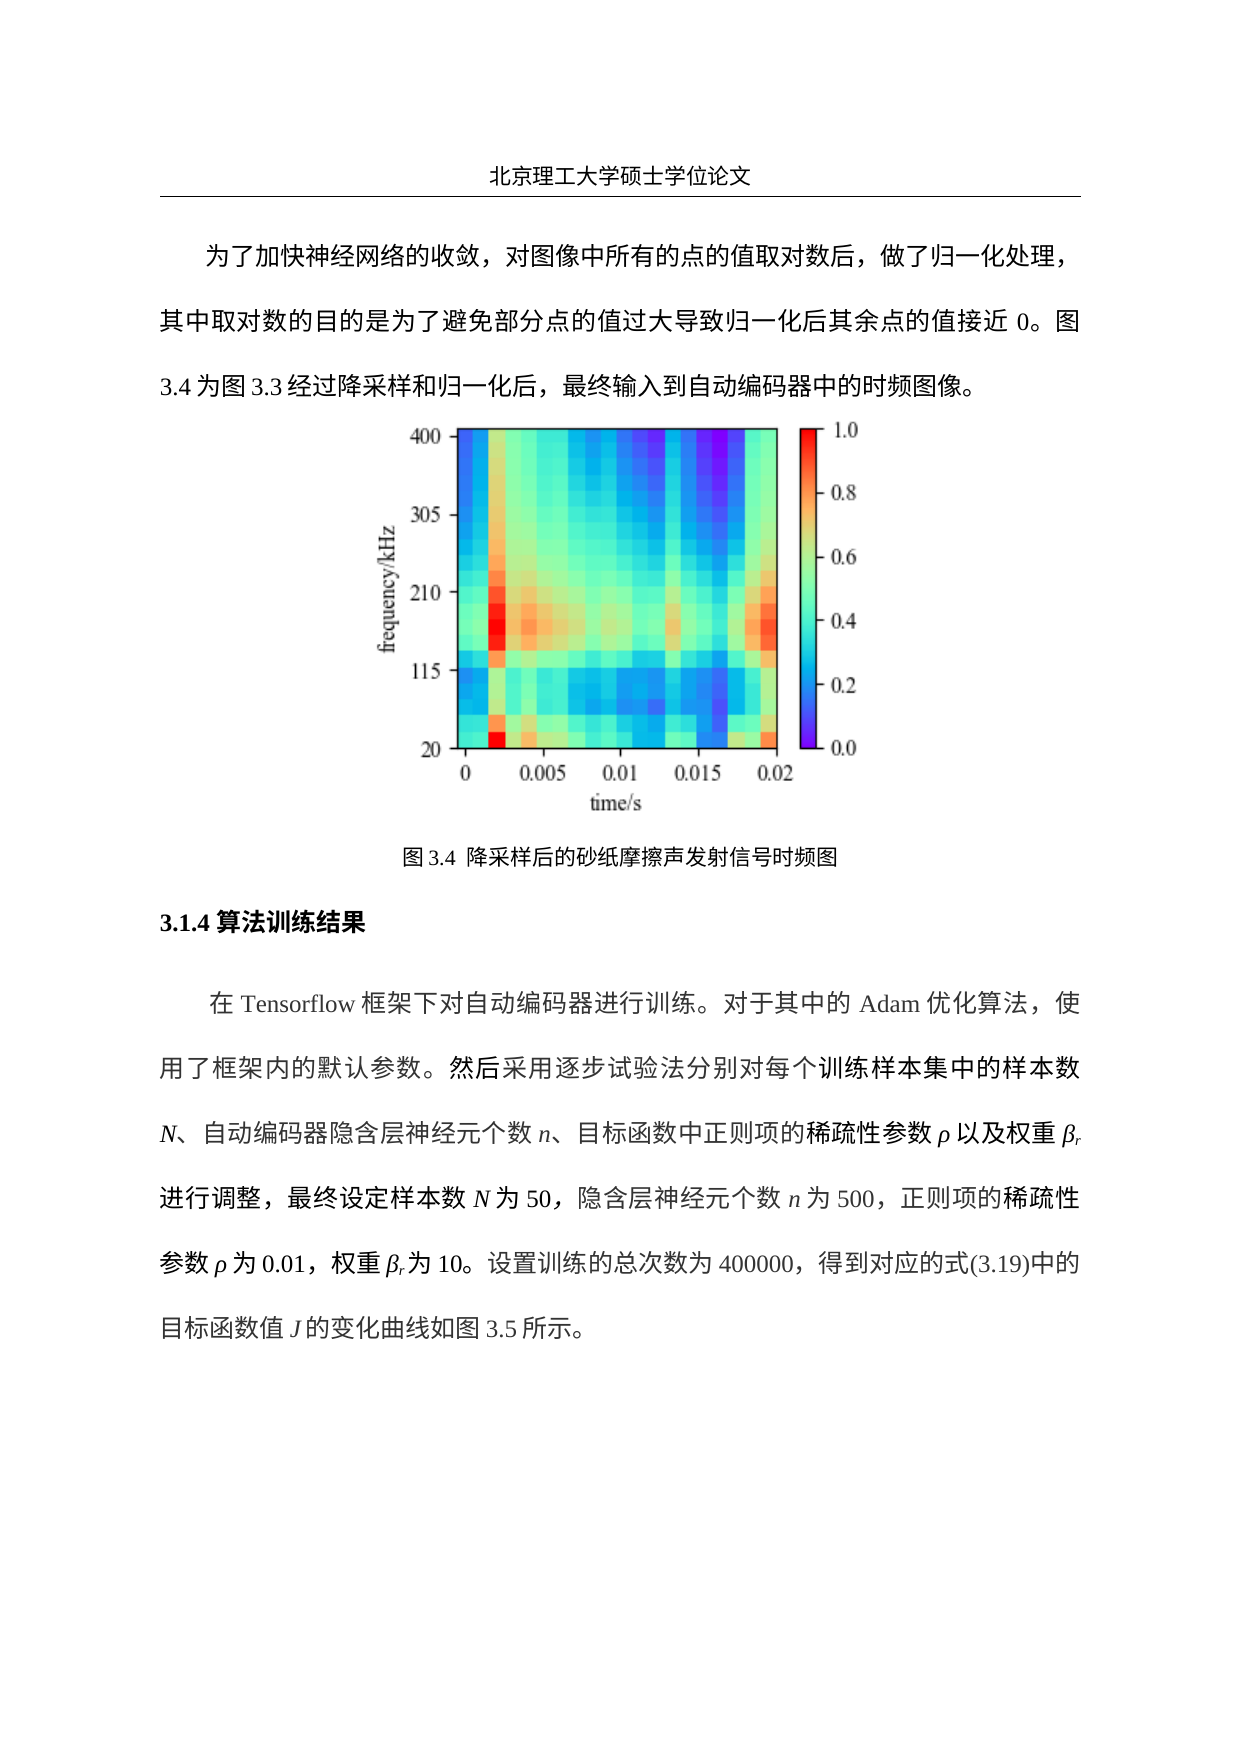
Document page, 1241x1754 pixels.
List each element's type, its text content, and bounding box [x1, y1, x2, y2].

text 3.1.4 算法训练结果 [159, 888, 1081, 953]
text 图3.4 降采样后的砂纸摩擦声发射信号时频图 [159, 839, 1081, 872]
text 为了加快神经网络的收敛，对图像中所有的点的值取对数后，做了归一化处理，其中取对数的目的是为了避免部分点的值过大导致归一化后其余点的值接近0。图3.4为图3.3经过降采样和归一化后，最终输入到自动编码器中的时频图像。 [159, 222, 1081, 417]
text 在Tensorflow框架下对自动编码器进行训练。对于其中的Adam优化算法，使用了框架内的默认参数。然后采用逐步试验法分别对每个训练样本集中的样本数N、自动编码器隐含层神经元个数n、目标函数中正则项的稀疏性参数ρ以及权重βr进行调整，最终设定样本数N为50，隐含层神经元个数n为500，正则项的稀疏性参数ρ为0.01，权重βr为10。设置训练的总次数为400000，得到对应的式(3.19)中的目标函数值J的变化曲线如图3.5所示。 [159, 969, 1081, 1359]
picture [307, 416, 933, 820]
